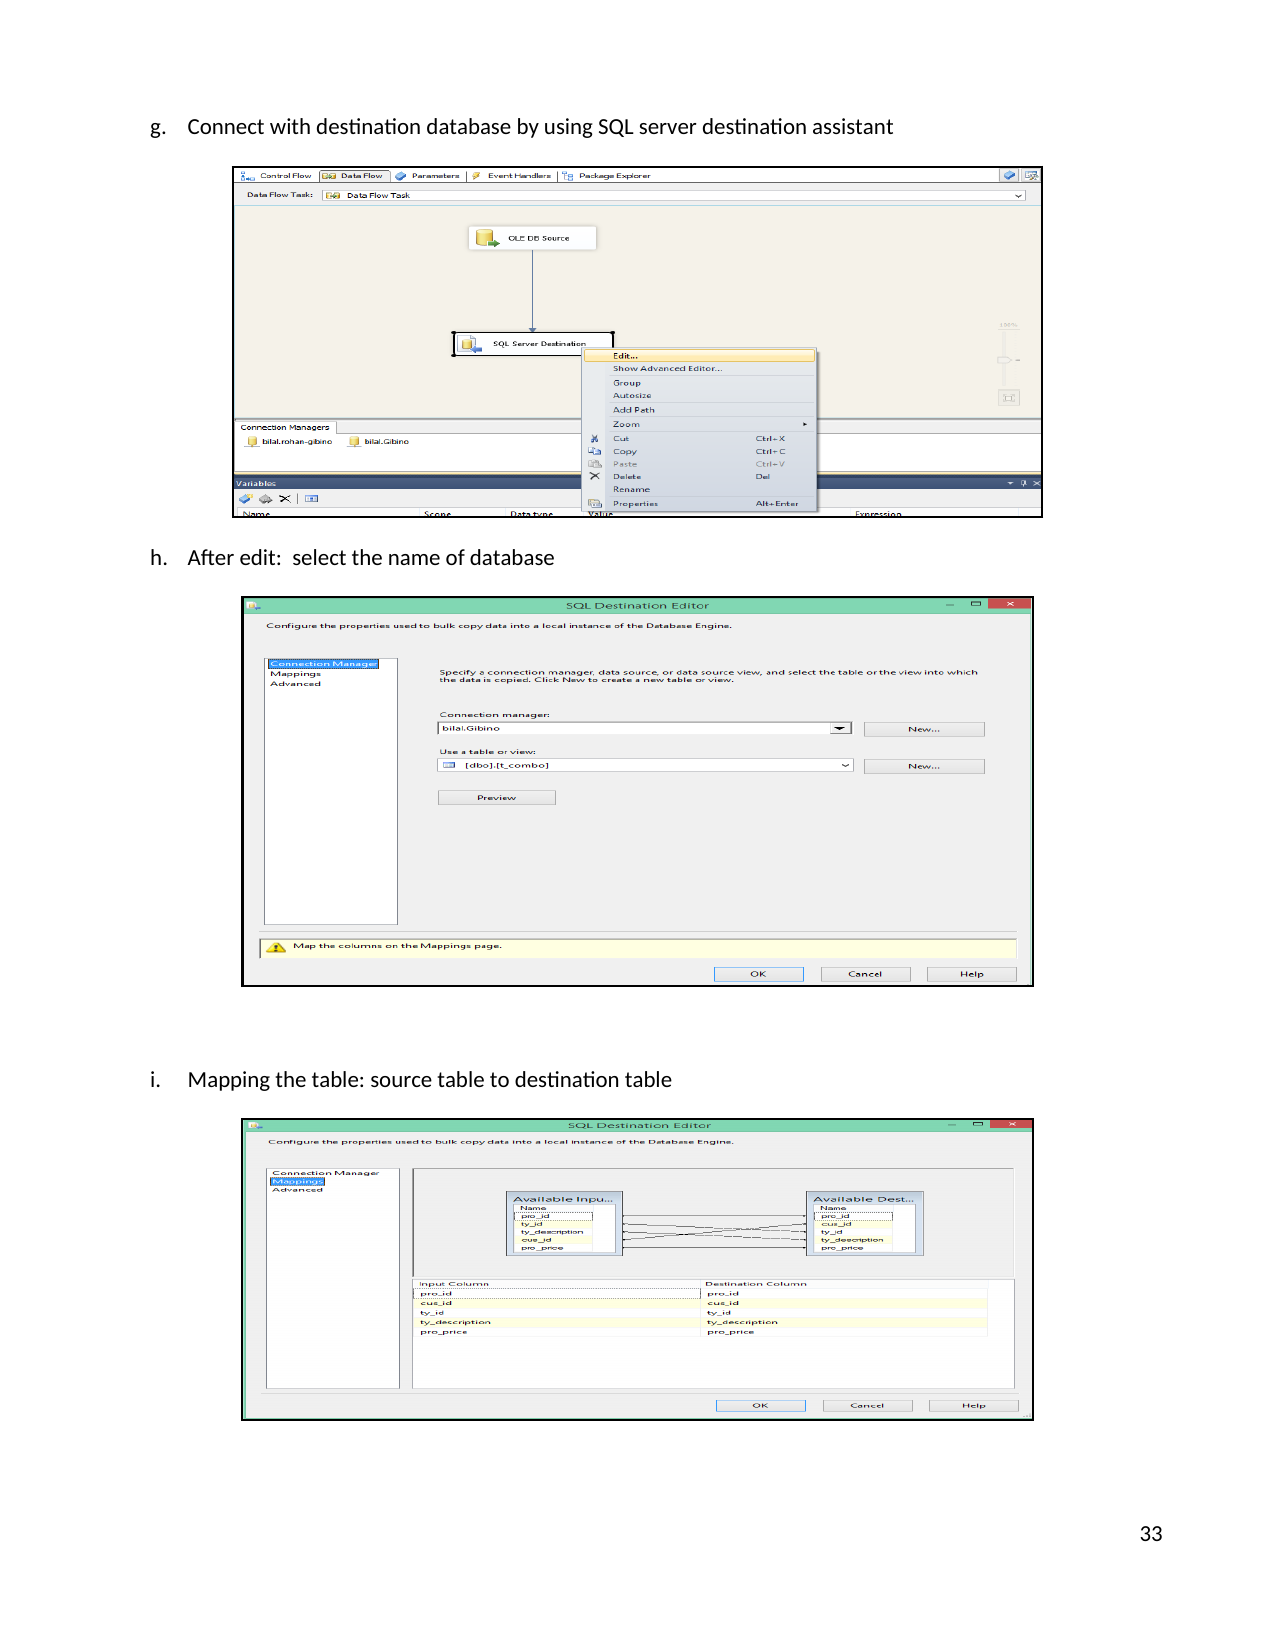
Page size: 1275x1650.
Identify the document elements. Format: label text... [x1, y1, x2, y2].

list Mapping the table: source table to destination table [150, 1065, 1162, 1093]
picture [234, 168, 1041, 516]
list Connect with destination database by using SQL server destination assistant [150, 112, 1162, 141]
picture [243, 1120, 1032, 1419]
list After edit: select the name of database [150, 543, 1162, 571]
picture [244, 598, 1032, 985]
